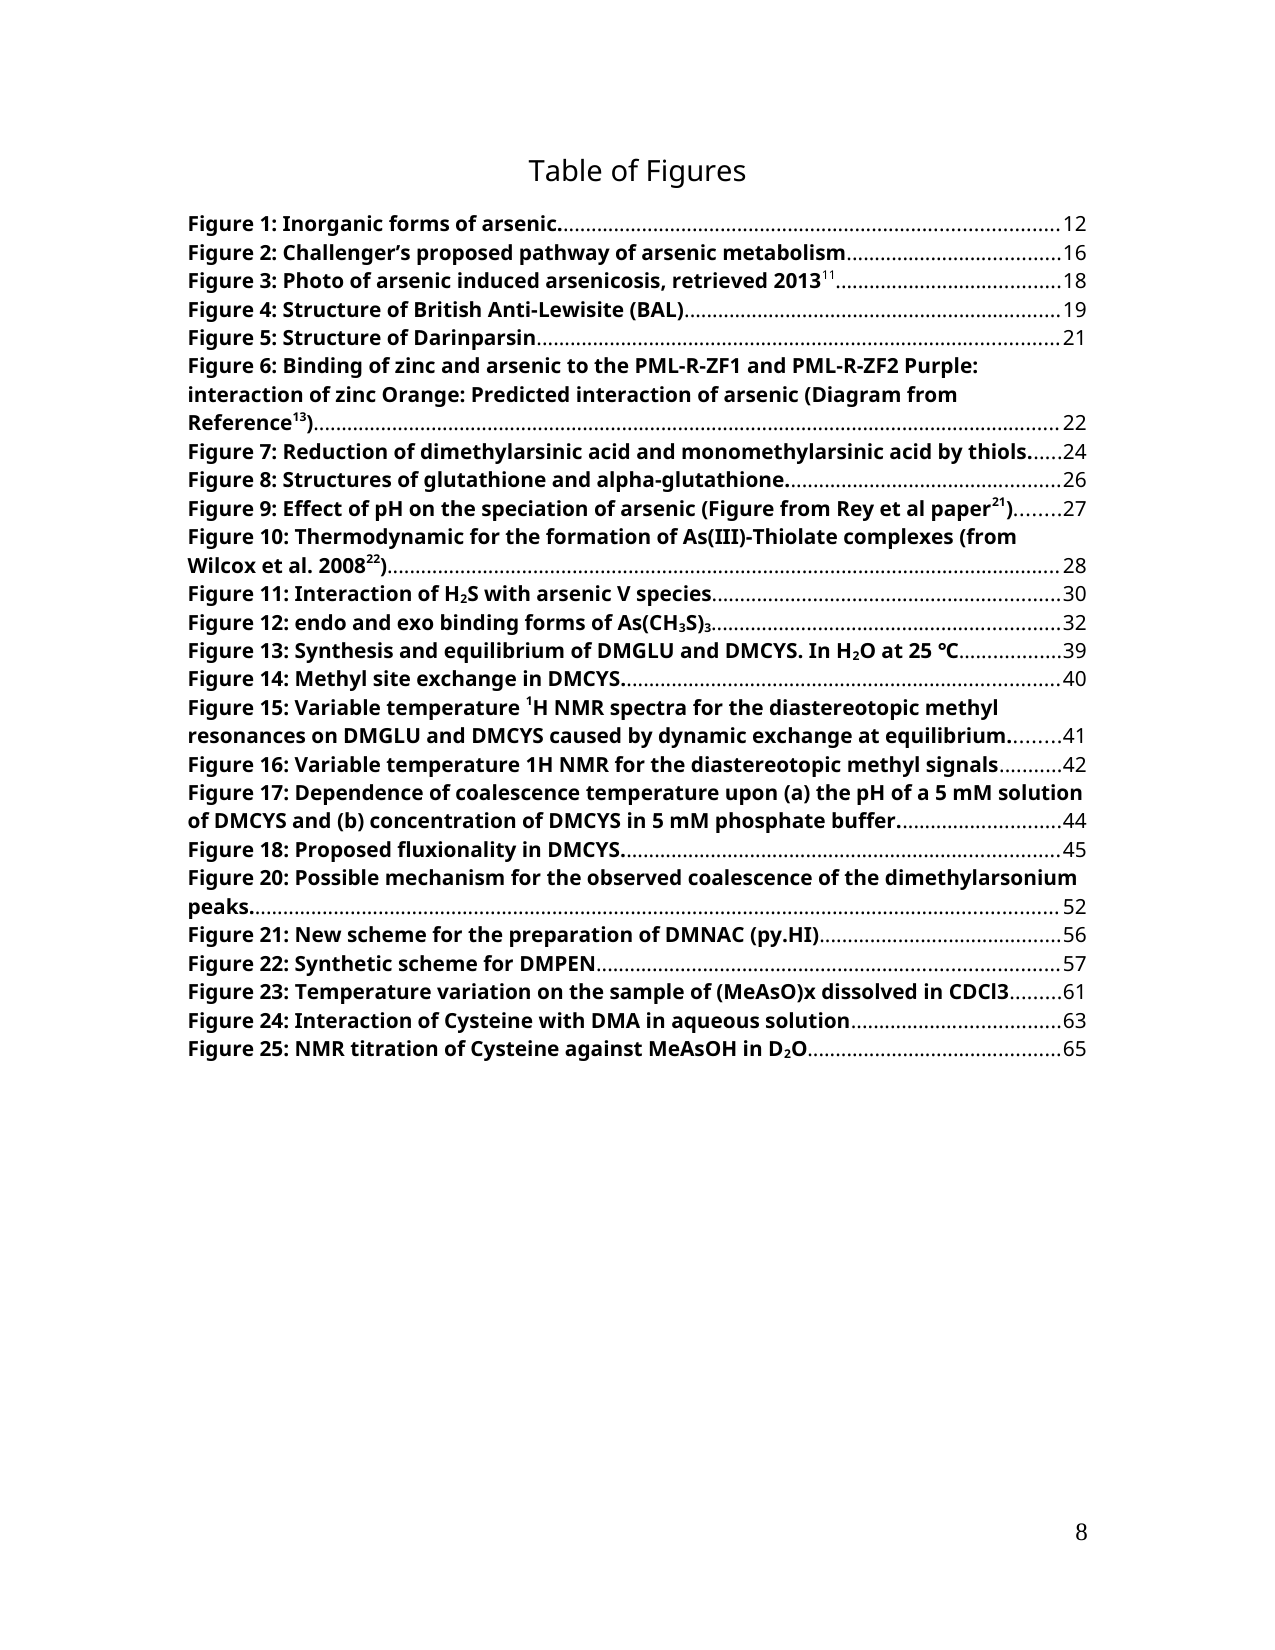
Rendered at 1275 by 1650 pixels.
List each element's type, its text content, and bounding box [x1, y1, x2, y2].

text Figure 5: Structure of Darinparsin 21 [187, 323, 1087, 352]
text Figure 8: Structures of glutathione and alpha-glutathione. 26 [187, 465, 1087, 494]
text Figure 3: Photo of arsenic induced arsenicosis, retrieved 201311 18 [187, 266, 1087, 295]
text Figure 18: Proposed fluxionality in DMCYS. 45 [187, 835, 1087, 863]
text Figure 4: Structure of British Anti-Lewisite (BAL) 19 [187, 295, 1087, 323]
text Figure 23: Temperature variation on the sample of (MeAsO)x dissolved in CDCl3 61 [187, 977, 1087, 1006]
text Figure 20: Possible mechanism for the observed coalescence of the dimethylarsonium peaks. 52 [187, 863, 1087, 920]
text Figure 11: Interaction of H2S with arsenic V species 30 [187, 579, 1087, 608]
text Figure 15: Variable temperature 1H NMR spectra for the diastereotopic methyl resonances on DMGLU and DMCYS caused by dynamic exchange at equilibrium. 41 [187, 693, 1087, 750]
text Figure 12: endo and exo binding forms of As(CH3S)3 32 [187, 608, 1087, 636]
text Figure 6: Binding of zinc and arsenic to the PML-R-ZF1 and PML-R-ZF2 Purple: interaction of zinc Orange: Predicted interaction of arsenic (Diagram from Reference13) 22 [187, 352, 1087, 437]
subtitle Table of Figures [187, 150, 1087, 190]
text Figure 25: NMR titration of Cysteine against MeAsOH in D2O 65 [187, 1034, 1087, 1063]
text Figure 9: Effect of pH on the speciation of arsenic (Figure from Rey et al paper21) 27 [187, 494, 1087, 522]
text Figure 7: Reduction of dimethylarsinic acid and monomethylarsinic acid by thiols. 24 [187, 437, 1087, 465]
text Figure 2: Challenger’s proposed pathway of arsenic metabolism 16 [187, 238, 1087, 266]
text Figure 14: Methyl site exchange in DMCYS. 40 [187, 664, 1087, 693]
text Figure 22: Synthetic scheme for DMPEN 57 [187, 949, 1087, 977]
text Figure 24: Interaction of Cysteine with DMA in aqueous solution 63 [187, 1006, 1087, 1034]
text Figure 16: Variable temperature 1H NMR for the diastereotopic methyl signals 42 [187, 750, 1087, 778]
text Figure 17: Dependence of coalescence temperature upon (a) the pH of a 5 mM solution of DMCYS and (b) concentration of DMCYS in 5 mM phosphate buffer. 44 [187, 778, 1087, 835]
text Figure 1: Inorganic forms of arsenic. 12 [187, 209, 1087, 238]
text Figure 10: Thermodynamic for the formation of As(III)-Thiolate complexes (from Wilcox et al. 200822) 28 [187, 522, 1087, 579]
text Figure 21: New scheme for the preparation of DMNAC (py.HI) 56 [187, 920, 1087, 949]
text Figure 13: Synthesis and equilibrium of DMGLU and DMCYS. In H2O at 25 ℃ 39 [187, 636, 1087, 664]
